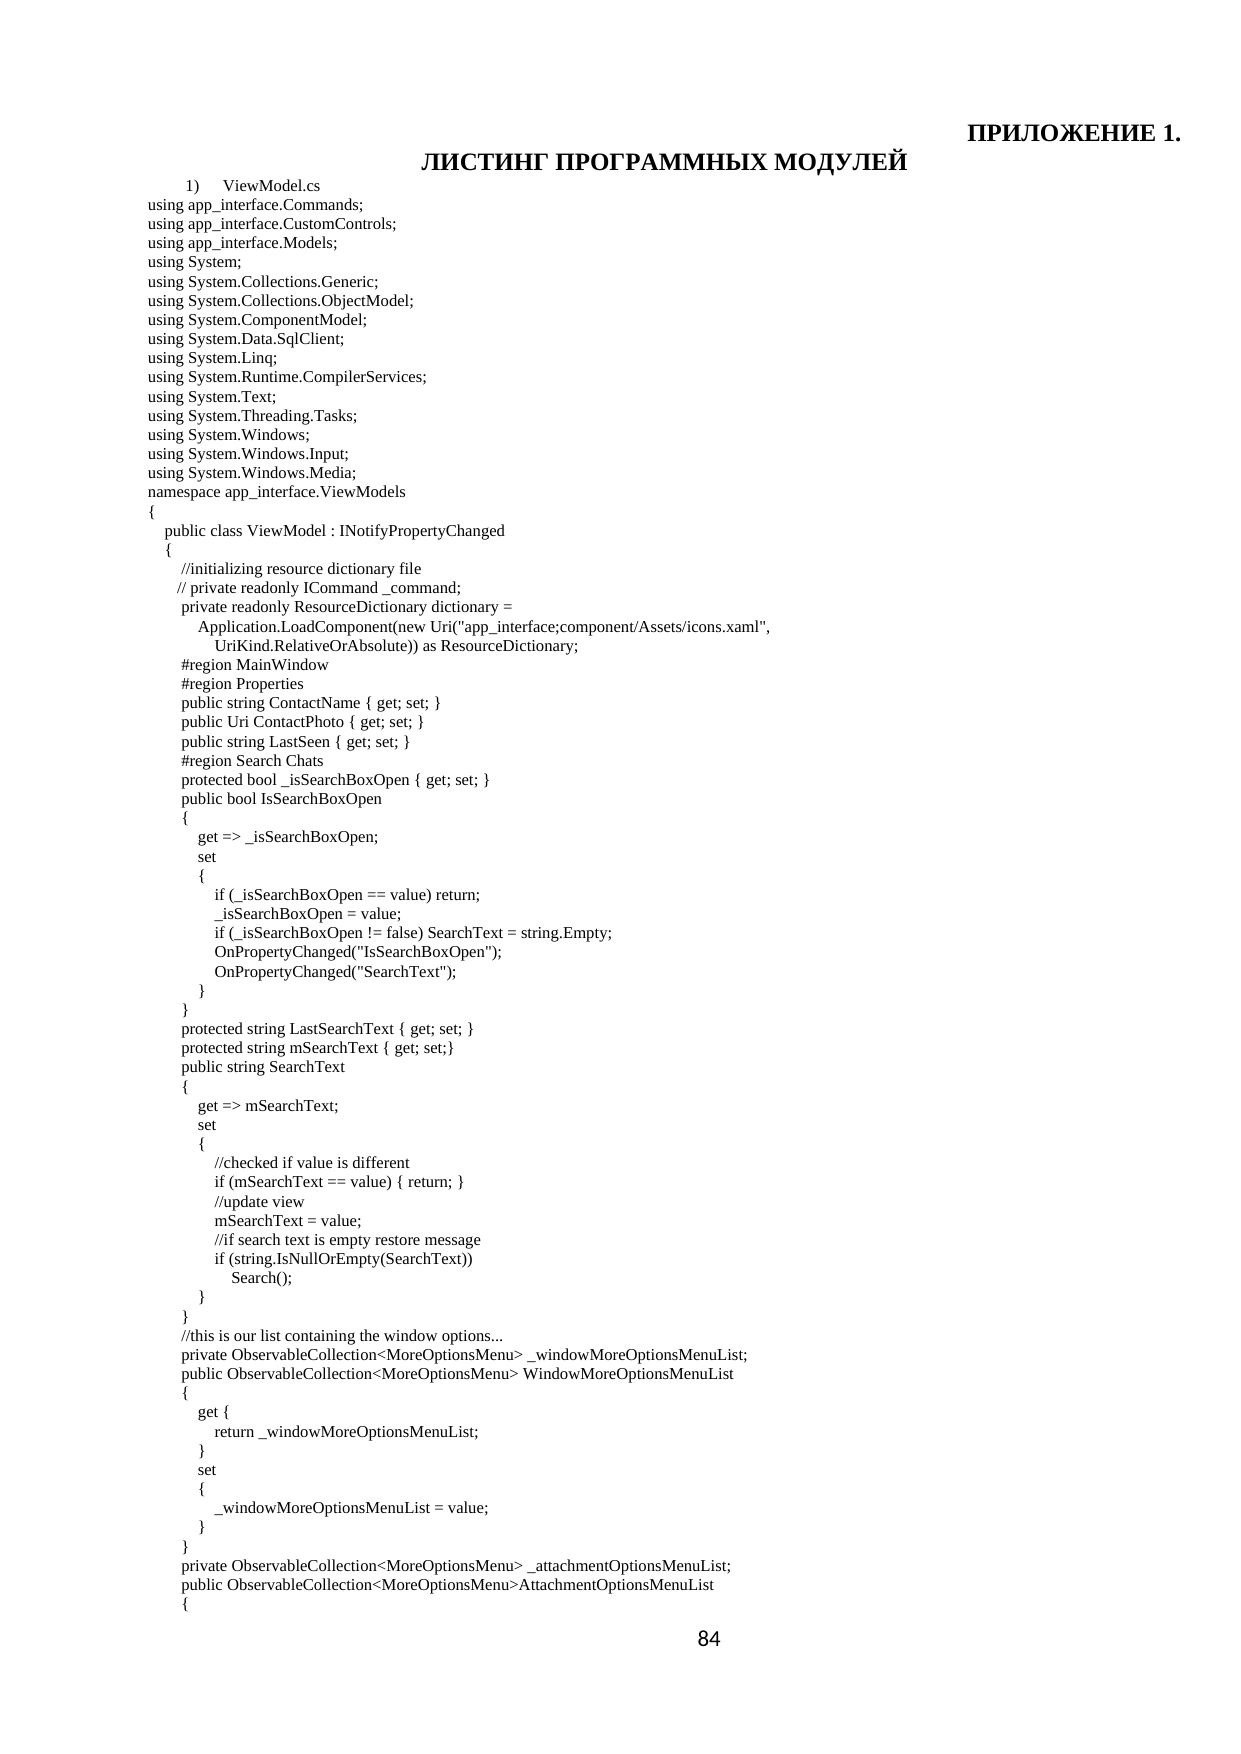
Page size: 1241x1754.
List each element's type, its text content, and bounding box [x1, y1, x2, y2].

text //update view [148, 1191, 1181, 1211]
text //if search text is empty restore message [148, 1230, 1181, 1249]
text using System.Text; [148, 386, 1181, 406]
list ViewModel.cs [185, 176, 1181, 195]
text using app_interface.CustomControls; [148, 214, 1181, 233]
text UriKind.RelativeOrAbsolute)) as ResourceDictionary; [148, 636, 1181, 655]
text get => _isSearchBoxOpen; [148, 827, 1181, 846]
text get => mSearchText; [148, 1096, 1181, 1115]
text if (_isSearchBoxOpen != false) SearchText = string.Empty; [148, 923, 1181, 942]
text } [148, 1000, 1181, 1019]
text } [148, 1536, 1181, 1556]
text using System.Runtime.CompilerServices; [148, 367, 1181, 386]
text ЛИСТИНГ ПРОГРАММНЫХ МОДУЛЕЙ [148, 147, 1181, 176]
text //checked if value is different [148, 1153, 1181, 1172]
text #region MainWindow [148, 655, 1181, 674]
text //initializing resource dictionary file [148, 559, 1181, 578]
text { [148, 1383, 1181, 1402]
text mSearchText = value; [148, 1211, 1181, 1230]
text using System.Windows; [148, 425, 1181, 444]
text namespace app_interface.ViewModels [148, 482, 1181, 501]
text _windowMoreOptionsMenuList = value; [148, 1498, 1181, 1517]
text protected string LastSearchText { get; set; } [148, 1019, 1181, 1038]
text { [148, 540, 1181, 559]
text { [148, 501, 1181, 521]
text //this is our list containing the window options... [148, 1326, 1181, 1345]
text if (mSearchText == value) { return; } [148, 1172, 1181, 1191]
text _isSearchBoxOpen = value; [148, 904, 1181, 923]
text public ObservableCollection<MoreOptionsMenu>AttachmentOptionsMenuList [148, 1575, 1181, 1594]
text using app_interface.Models; [148, 233, 1181, 252]
text using System.Collections.ObjectModel; [148, 291, 1181, 310]
text private ObservableCollection<MoreOptionsMenu> _windowMoreOptionsMenuList; [148, 1345, 1181, 1364]
text protected bool _isSearchBoxOpen { get; set; } [148, 770, 1181, 789]
text public class ViewModel : INotifyPropertyChanged [148, 521, 1181, 540]
text private ObservableCollection<MoreOptionsMenu> _attachmentOptionsMenuList; [148, 1556, 1181, 1575]
text OnPropertyChanged("IsSearchBoxOpen"); [148, 942, 1181, 961]
text public string SearchText [148, 1057, 1181, 1076]
text using System.Threading.Tasks; [148, 406, 1181, 425]
text { [148, 1134, 1181, 1153]
text } [148, 1441, 1181, 1460]
text using System; [148, 252, 1181, 271]
text #region Search Chats [148, 751, 1181, 770]
text if (_isSearchBoxOpen == value) return; [148, 885, 1181, 904]
text using System.Collections.Generic; [148, 271, 1181, 291]
text // private readonly ICommand _command; [148, 578, 1181, 597]
text private readonly ResourceDictionary dictionary = [148, 597, 1181, 616]
text get { [148, 1402, 1181, 1421]
text public Uri ContactPhoto { get; set; } [148, 712, 1181, 731]
text set [148, 1115, 1181, 1134]
text { [148, 1479, 1181, 1498]
text using System.ComponentModel; [148, 310, 1181, 329]
text public string LastSeen { get; set; } [148, 731, 1181, 751]
text } [148, 1517, 1181, 1536]
text if (string.IsNullOrEmpty(SearchText)) [148, 1249, 1181, 1268]
text } [148, 1287, 1181, 1306]
text set [148, 846, 1181, 866]
text public ObservableCollection<MoreOptionsMenu> WindowMoreOptionsMenuList [148, 1364, 1181, 1383]
text using System.Linq; [148, 348, 1181, 367]
text { [148, 866, 1181, 885]
text using System.Windows.Input; [148, 444, 1181, 463]
text return _windowMoreOptionsMenuList; [148, 1421, 1181, 1441]
text using app_interface.Commands; [148, 195, 1181, 214]
text public string ContactName { get; set; } [148, 693, 1181, 712]
text } [148, 1306, 1181, 1326]
text Application.LoadComponent(new Uri("app_interface;component/Assets/icons.xaml", [148, 616, 1181, 636]
text { [148, 1594, 1181, 1613]
text protected string mSearchText { get; set;} [148, 1038, 1181, 1057]
text { [148, 808, 1181, 827]
text #region Properties [148, 674, 1181, 693]
text using System.Windows.Media; [148, 463, 1181, 482]
text OnPropertyChanged("SearchText"); [148, 961, 1181, 981]
text } [148, 981, 1181, 1000]
text { [148, 1076, 1181, 1096]
text public bool IsSearchBoxOpen [148, 789, 1181, 808]
text Search(); [148, 1268, 1181, 1287]
text set [148, 1460, 1181, 1479]
text ПРИЛОЖЕНИЕ 1. [148, 118, 1181, 147]
text using System.Data.SqlClient; [148, 329, 1181, 348]
